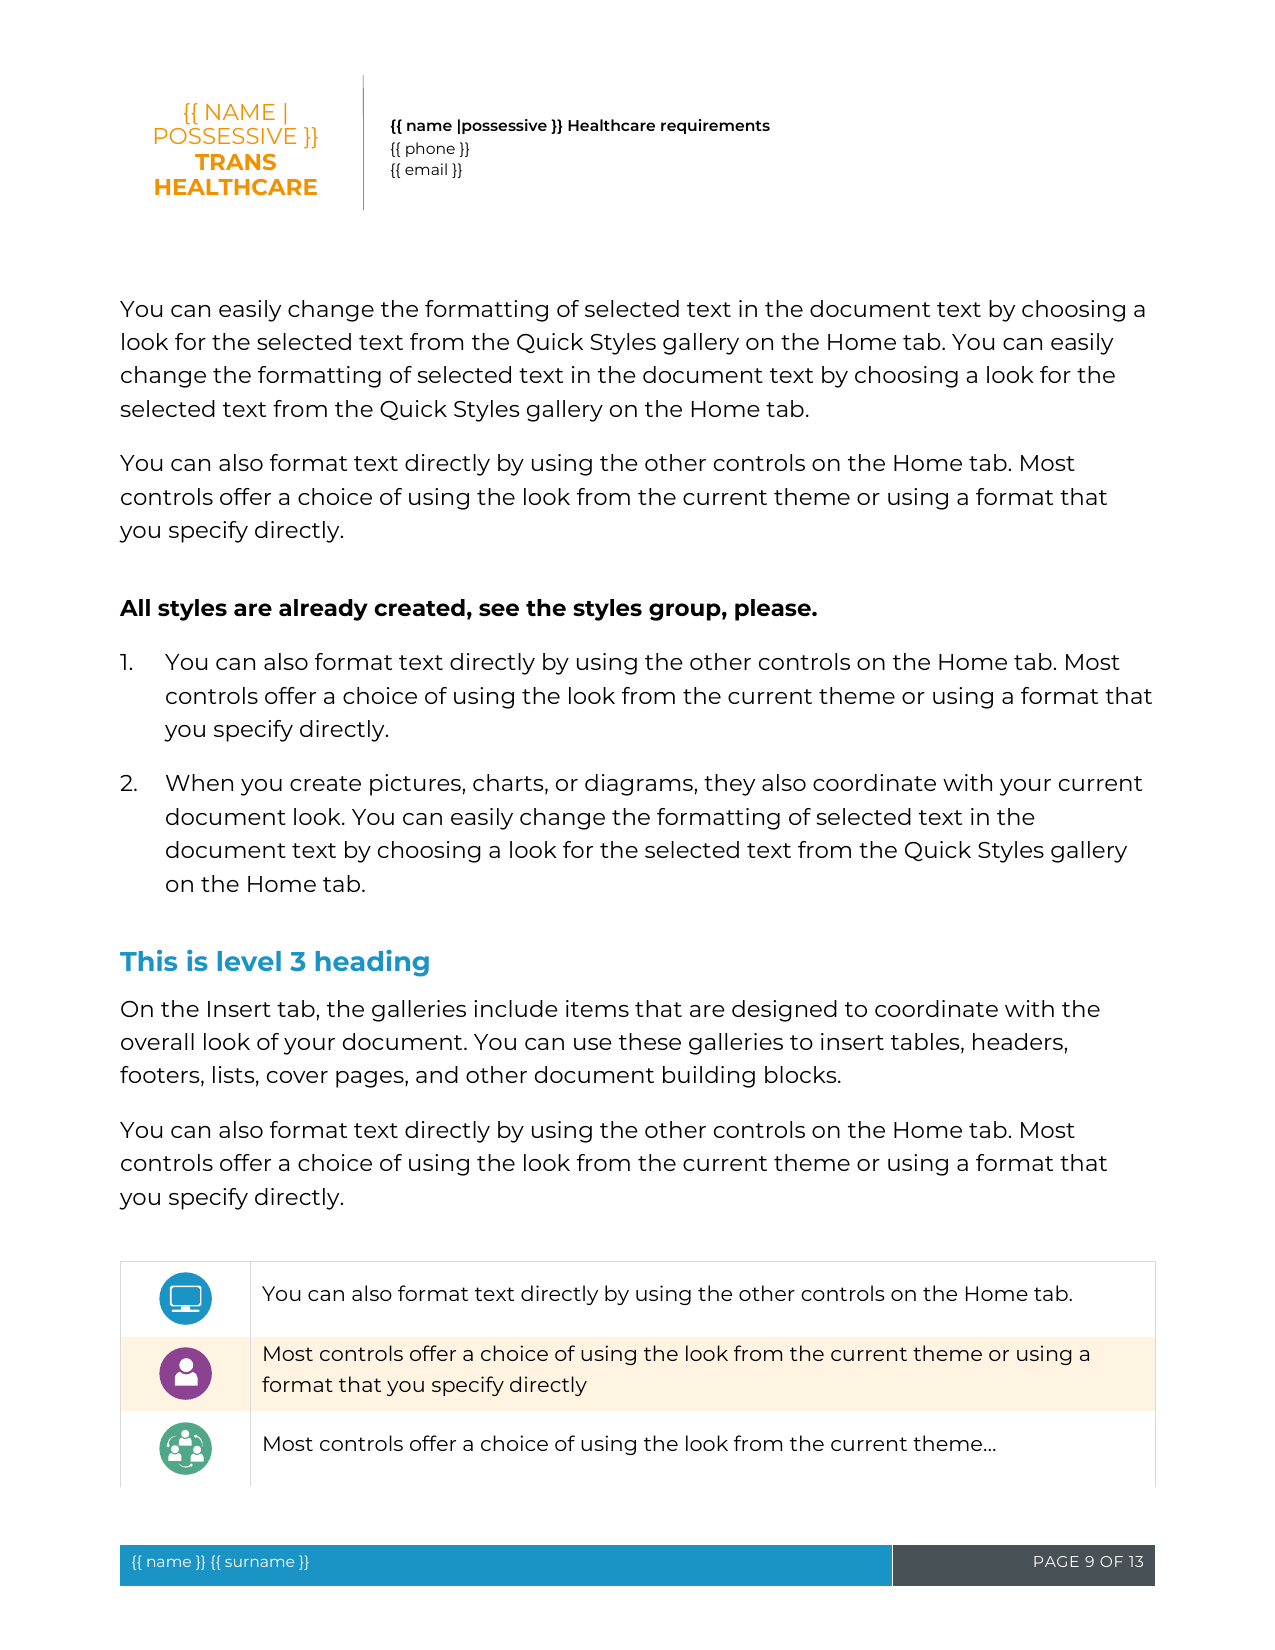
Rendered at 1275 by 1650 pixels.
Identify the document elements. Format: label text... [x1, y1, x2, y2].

table_cell [121, 1337, 250, 1411]
text You can also format text directly by using the other controls on the Home tab. Most controls offer a choice of using the look from the current theme or using a format that you specify directly. [120, 1116, 1155, 1211]
text All styles are already created, see the styles group, please. [120, 594, 1155, 622]
text You can also format text directly by using the other controls on the Home tab. Most controls offer a choice of using the look from the current theme or using a format that you specify directly. [120, 449, 1155, 544]
list You can also format text directly by using the other controls on the Home tab. Most controls offer a choice of using the look from the current theme or using a format that you specify directly. [120, 648, 1155, 743]
text On the Insert tab, the galleries include items that are designed to coordinate with the overall look of your document. You can use these galleries to insert tables, headers, footers, lists, cover pages, and other document building blocks. [120, 995, 1155, 1089]
subtitle This is level 3 heading [120, 945, 1155, 978]
table_cell [121, 1412, 250, 1486]
table_header You can also format text directly by using the other controls on the Home tab. [251, 1262, 1155, 1336]
table_cell Most controls offer a choice of using the look from the current theme… [251, 1412, 1155, 1486]
list When you create pictures, charts, or diagrams, they also coordinate with your current document look. You can easily change the formatting of selected text in the document text by choosing a look for the selected text from the Quick Styles gallery on the Home tab. [120, 770, 1155, 898]
table_header [121, 1262, 250, 1336]
text You can easily change the formatting of selected text in the document text by choosing a look for the selected text from the Quick Styles gallery on the Home tab. You can easily change the formatting of selected text in the document text by choosing a look for the selected text from the Quick Styles gallery on the Home tab. [120, 295, 1155, 423]
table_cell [251, 1337, 1155, 1411]
